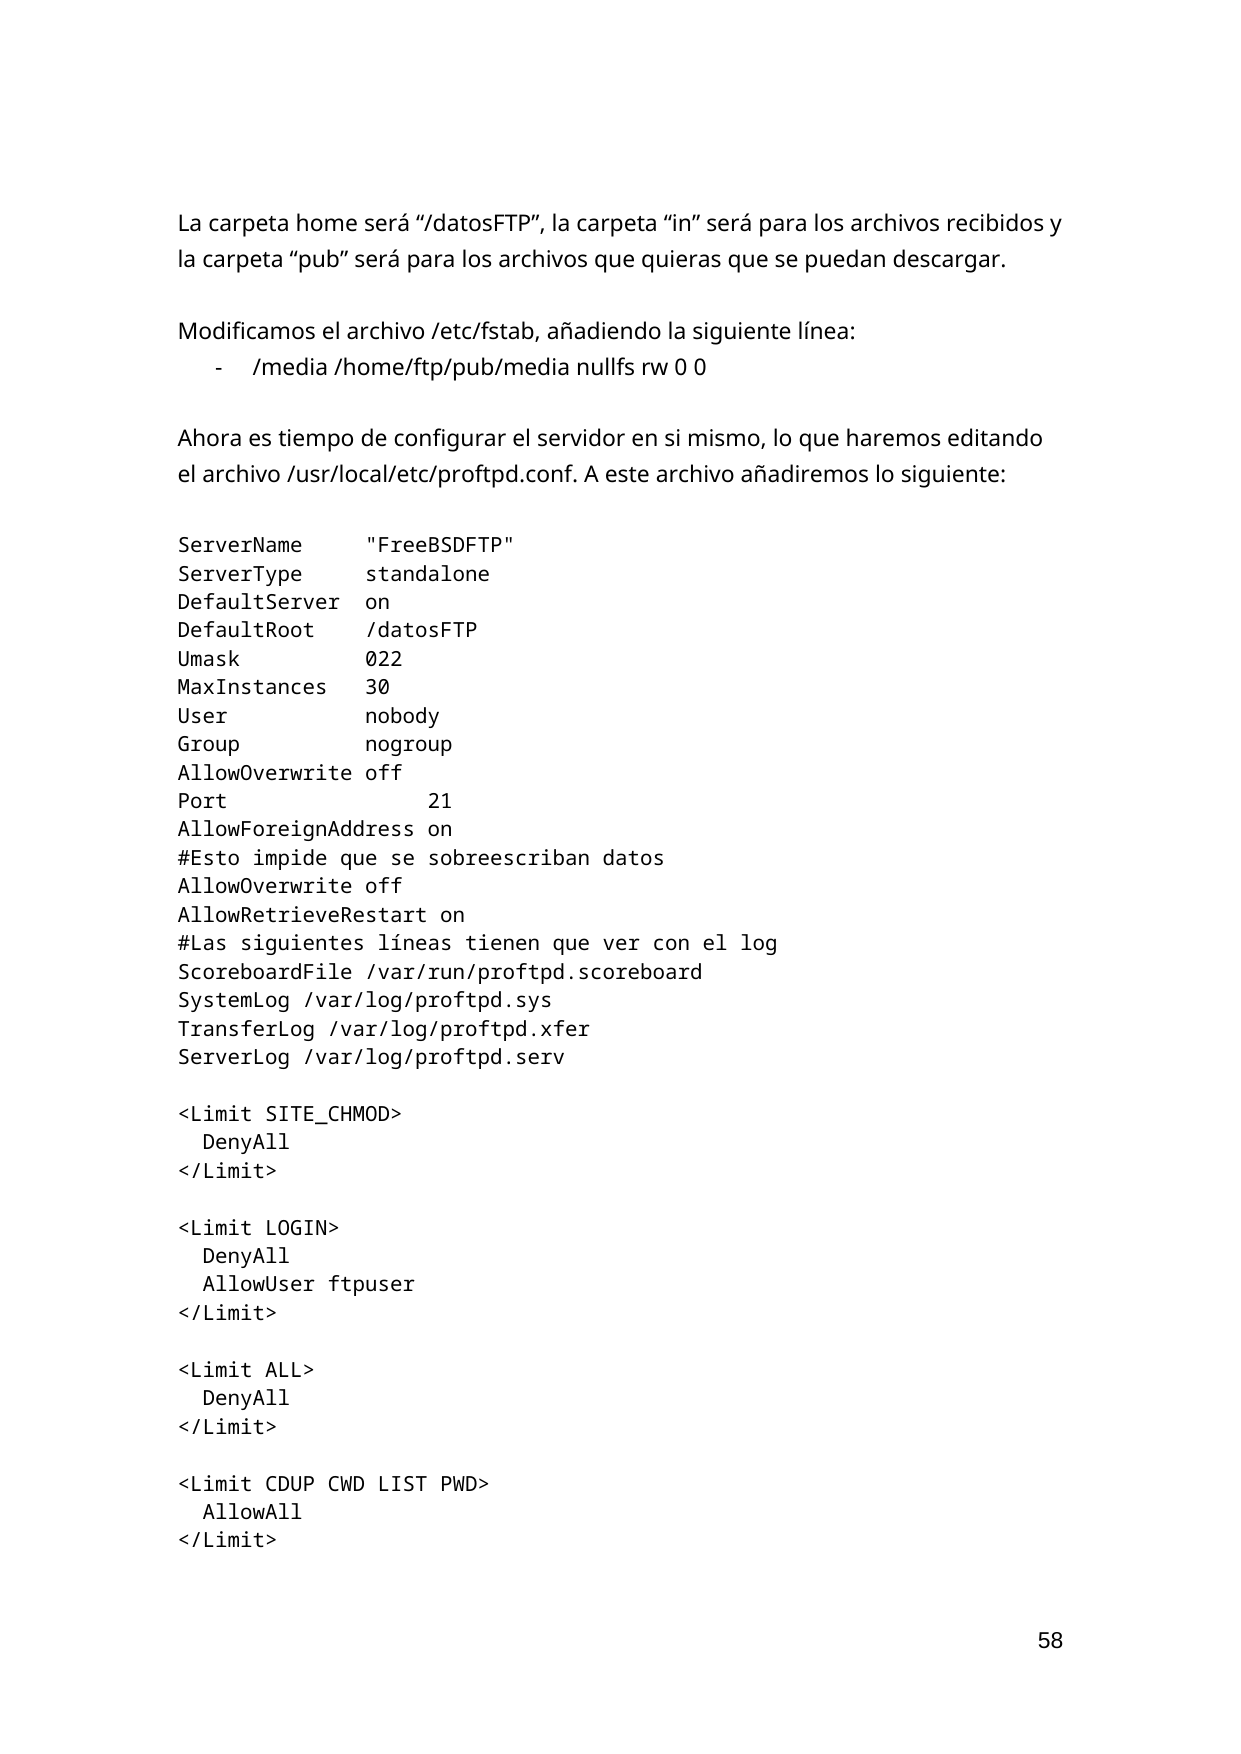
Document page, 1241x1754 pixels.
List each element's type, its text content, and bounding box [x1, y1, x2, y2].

text User nobody [177, 701, 1063, 729]
text Group nogroup [177, 729, 1063, 758]
text ServerType standalone [177, 559, 1063, 587]
text DenyAll [177, 1241, 1063, 1269]
text AllowUser ftpuser [177, 1269, 1063, 1298]
text Umask 022 [177, 644, 1063, 672]
text AllowOverwrite off [177, 758, 1063, 786]
text </Limit> [177, 1298, 1063, 1326]
text DenyAll [177, 1383, 1063, 1412]
text ServerLog /var/log/proftpd.serv [177, 1042, 1063, 1071]
text ScoreboardFile /var/run/proftpd.scoreboard [177, 957, 1063, 985]
text AllowForeignAddress on [177, 814, 1063, 843]
text <Limit LOGIN> [177, 1213, 1063, 1241]
text AllowRetrieveRestart on [177, 900, 1063, 928]
text </Limit> [177, 1412, 1063, 1440]
text ServerName "FreeBSDFTP" [177, 530, 1063, 559]
text <Limit CDUP CWD LIST PWD> [177, 1469, 1063, 1497]
text Port 21 [177, 786, 1063, 814]
text MaxInstances 30 [177, 672, 1063, 701]
text TransferLog /var/log/proftpd.xfer [177, 1014, 1063, 1042]
text DenyAll [177, 1127, 1063, 1156]
text La carpeta home será “/datosFTP”, la carpeta “in” será para los archivos recibidos y la carpeta “pub” será para los archivos que quieras que se puedan descargar. [177, 207, 1063, 274]
text #Las siguientes líneas tienen que ver con el log [177, 928, 1063, 957]
text SystemLog /var/log/proftpd.sys [177, 985, 1063, 1014]
text AllowAll [177, 1497, 1063, 1526]
text DefaultRoot /datosFTP [177, 616, 1063, 644]
list /media /home/ftp/pub/media nullfs rw 0 0 [215, 351, 1063, 382]
text Ahora es tiempo de configurar el servidor en si mismo, lo que haremos editando el archivo /usr/local/etc/proftpd.conf. A este archivo añadiremos lo siguiente: [177, 422, 1063, 489]
text <Limit SITE_CHMOD> [177, 1099, 1063, 1127]
text <Limit ALL> [177, 1355, 1063, 1383]
text #Esto impide que se sobreescriban datos [177, 843, 1063, 871]
text AllowOverwrite off [177, 871, 1063, 900]
text DefaultServer on [177, 587, 1063, 616]
text </Limit> [177, 1526, 1063, 1554]
text Modificamos el archivo /etc/fstab, añadiendo la siguiente línea: [177, 314, 1063, 346]
text </Limit> [177, 1156, 1063, 1184]
